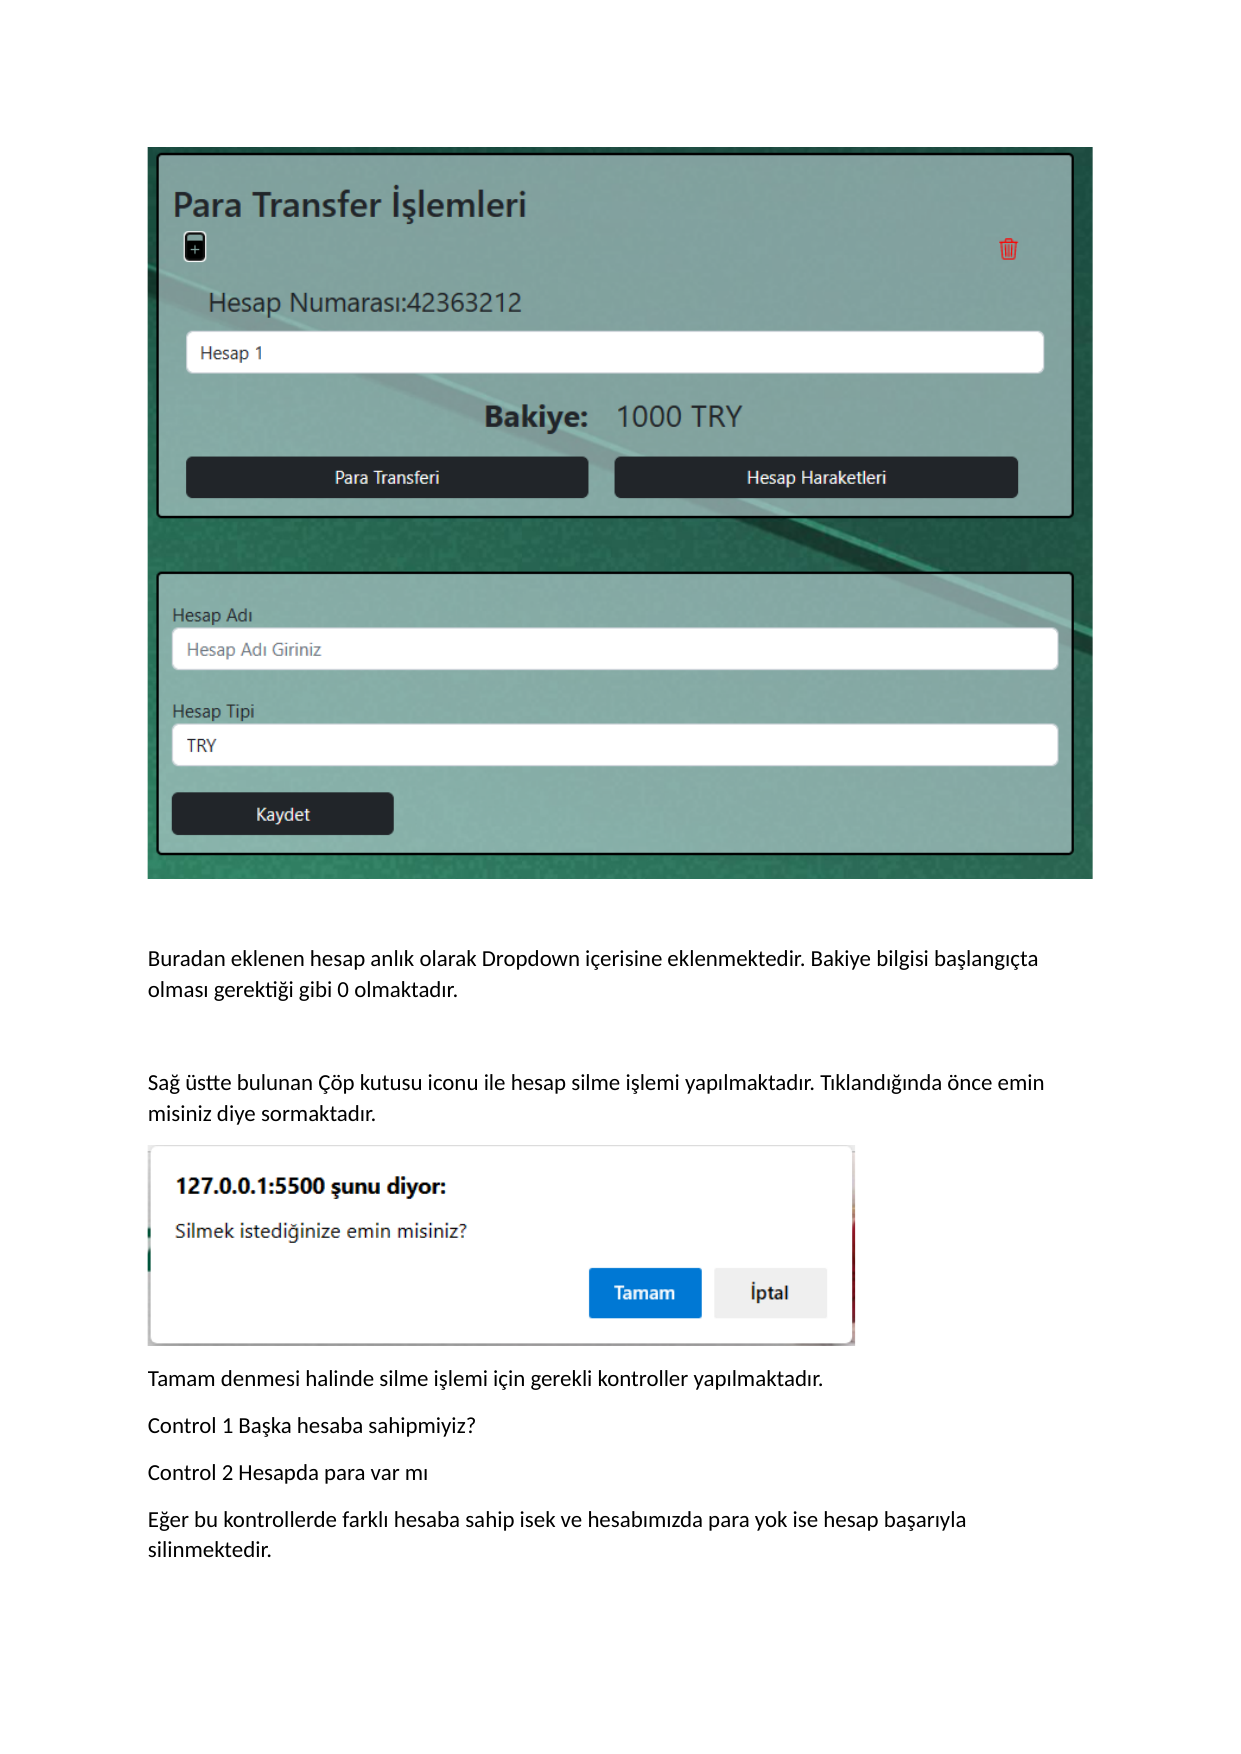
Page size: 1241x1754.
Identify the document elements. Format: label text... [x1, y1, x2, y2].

text Sağ üstte bulunan Çöp kutusu iconu ile hesap silme işlemi yapılmaktadır. Tıklandığında önce emin misiniz diye sormaktadır. [148, 1068, 1093, 1127]
text Control 1 Başka hesaba sahipmiyiz? [148, 1411, 1093, 1439]
text Tamam denmesi halinde silme işlemi için gerekli kontroller yapılmaktadır. [148, 1364, 1093, 1392]
picture [147, 1145, 855, 1346]
text Control 2 Hesapda para var mı [148, 1458, 1093, 1486]
text Buradan eklenen hesap anlık olarak Dropdown içerisine eklenmektedir. Bakiye bilgisi başlangıçta olması gerektiği gibi 0 olmaktadır. [148, 944, 1093, 1003]
picture [147, 147, 1093, 879]
text Eğer bu kontrollerde farklı hesaba sahip isek ve hesabımızda para yok ise hesap başarıyla silinmektedir. [148, 1505, 1093, 1563]
